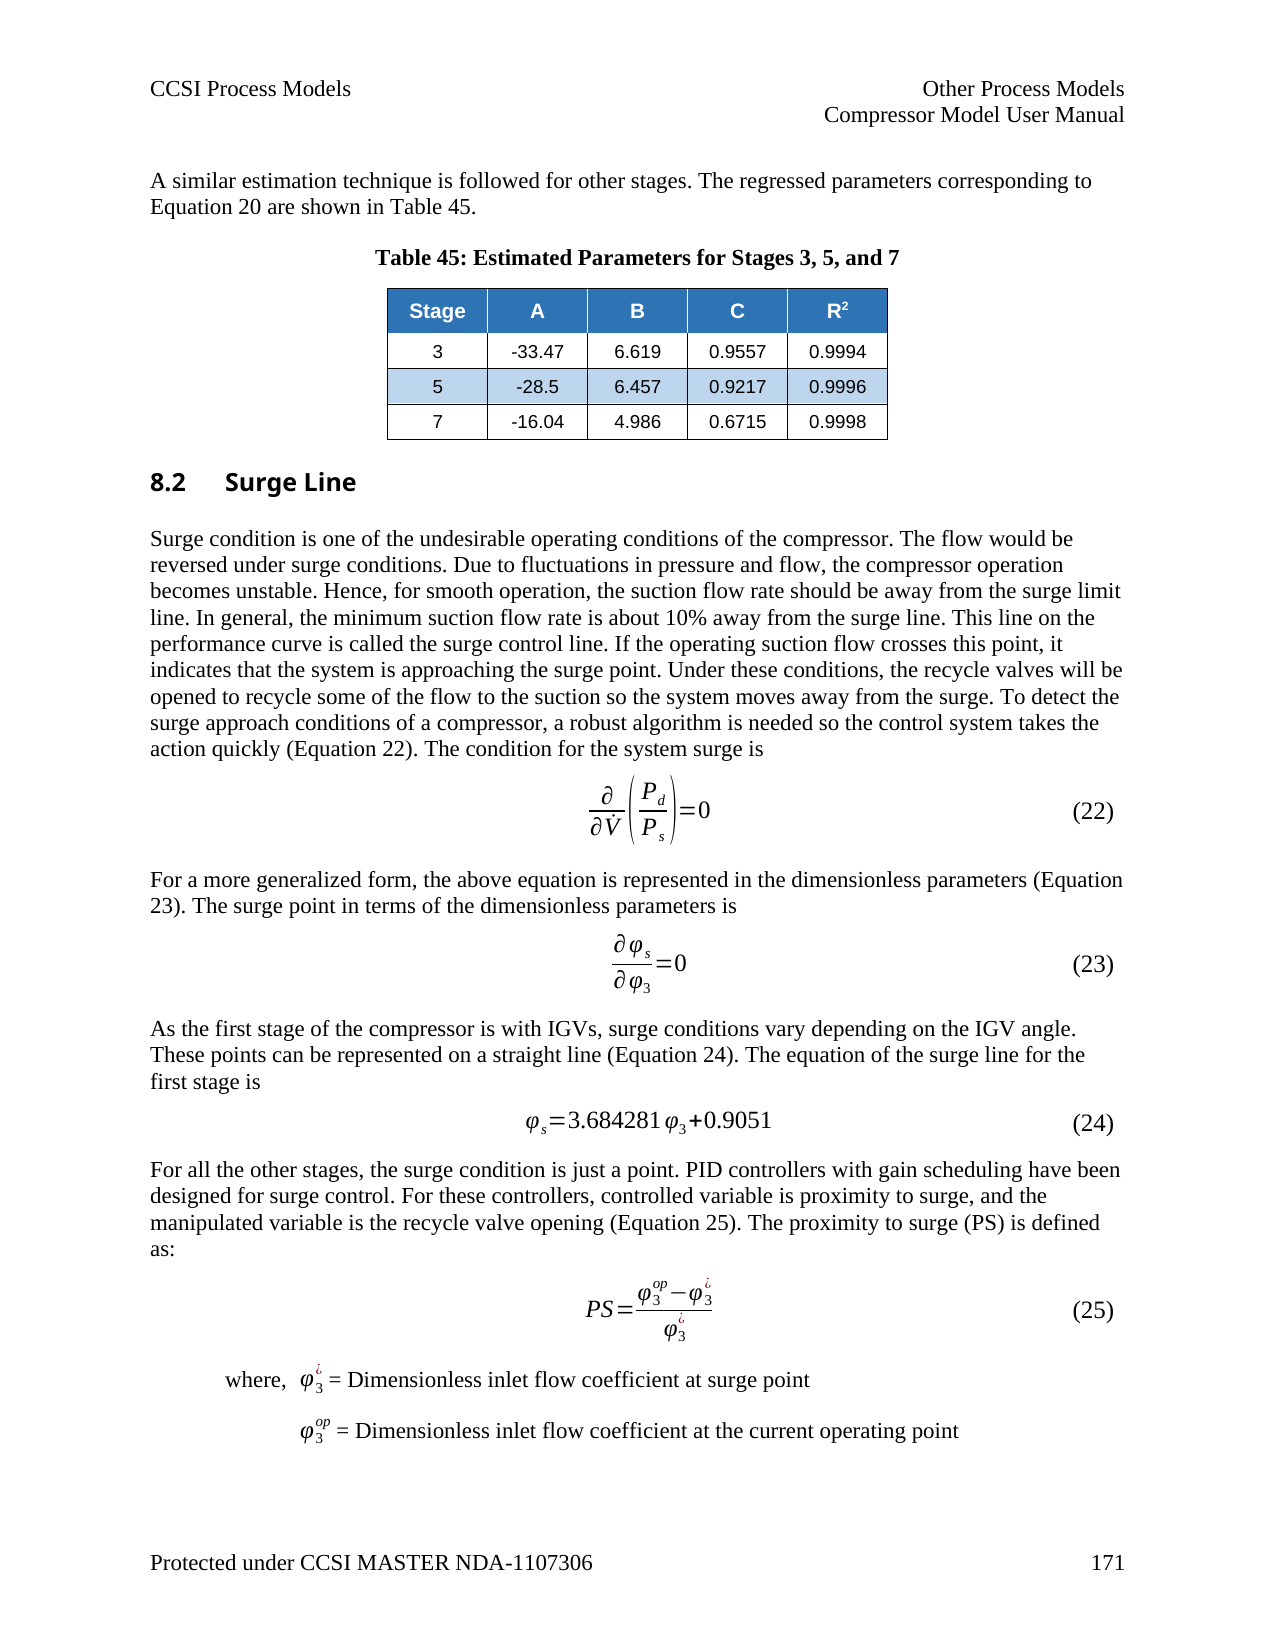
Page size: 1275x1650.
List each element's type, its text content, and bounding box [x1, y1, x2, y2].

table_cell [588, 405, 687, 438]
text For all the other stages, the surge condition is just a point. PID controllers with gain scheduling have been designed for surge control. For these controllers, controlled variable is proximity to surge, and the manipulated variable is the recycle valve opening (Equation 25). The proximity to surge (PS) is defined as: [150, 1156, 1125, 1262]
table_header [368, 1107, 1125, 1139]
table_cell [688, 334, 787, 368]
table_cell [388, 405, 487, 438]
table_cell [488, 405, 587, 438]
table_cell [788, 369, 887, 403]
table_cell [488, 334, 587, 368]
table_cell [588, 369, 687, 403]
text As the first stage of the compressor is with IGVs, surge conditions vary depending on the IGV angle. These points can be represented on a straight line (Equation 24). The equation of the surge line for the first stage is [150, 1015, 1125, 1094]
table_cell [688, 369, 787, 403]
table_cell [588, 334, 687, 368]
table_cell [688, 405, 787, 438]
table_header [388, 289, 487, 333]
text where, = Dimensionless inlet flow coefficient at surge point [225, 1363, 1125, 1396]
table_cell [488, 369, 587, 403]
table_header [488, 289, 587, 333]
text Surge condition is one of the undesirable operating conditions of the compressor. The flow would be reversed under surge conditions. Due to fluctuations in pressure and flow, the compressor operation becomes unstable. Hence, for smooth operation, the suction flow rate should be away from the surge limit line. In general, the minimum suction flow rate is about 10% away from the surge line. This line on the performance curve is called the surge control line. If the operating suction flow crosses this point, it indicates that the system is approaching the surge point. Under these conditions, the recycle valves will be opened to recycle some of the flow to the suction so the system moves away from the surge. To detect the surge approach conditions of a compressor, a robust algorithm is needed so the control system takes the action quickly (Equation 22). The condition for the system surge is [150, 524, 1125, 762]
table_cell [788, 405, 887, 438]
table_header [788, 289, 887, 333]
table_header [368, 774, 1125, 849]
text A similar estimation technique is followed for other stages. The regressed parameters corresponding to Equation 20 are shown in Table 45. [150, 167, 1125, 219]
text = Dimensionless inlet flow coefficient at the current operating point [225, 1412, 1125, 1447]
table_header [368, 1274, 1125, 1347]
text For a more generalized form, the above equation is represented in the dimensionless parameters (Equation 23). The surge point in terms of the dimensionless parameters is [150, 866, 1125, 918]
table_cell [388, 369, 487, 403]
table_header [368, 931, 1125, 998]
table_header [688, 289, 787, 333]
subtitle Surge Line [150, 464, 1125, 499]
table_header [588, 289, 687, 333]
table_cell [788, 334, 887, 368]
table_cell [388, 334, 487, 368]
